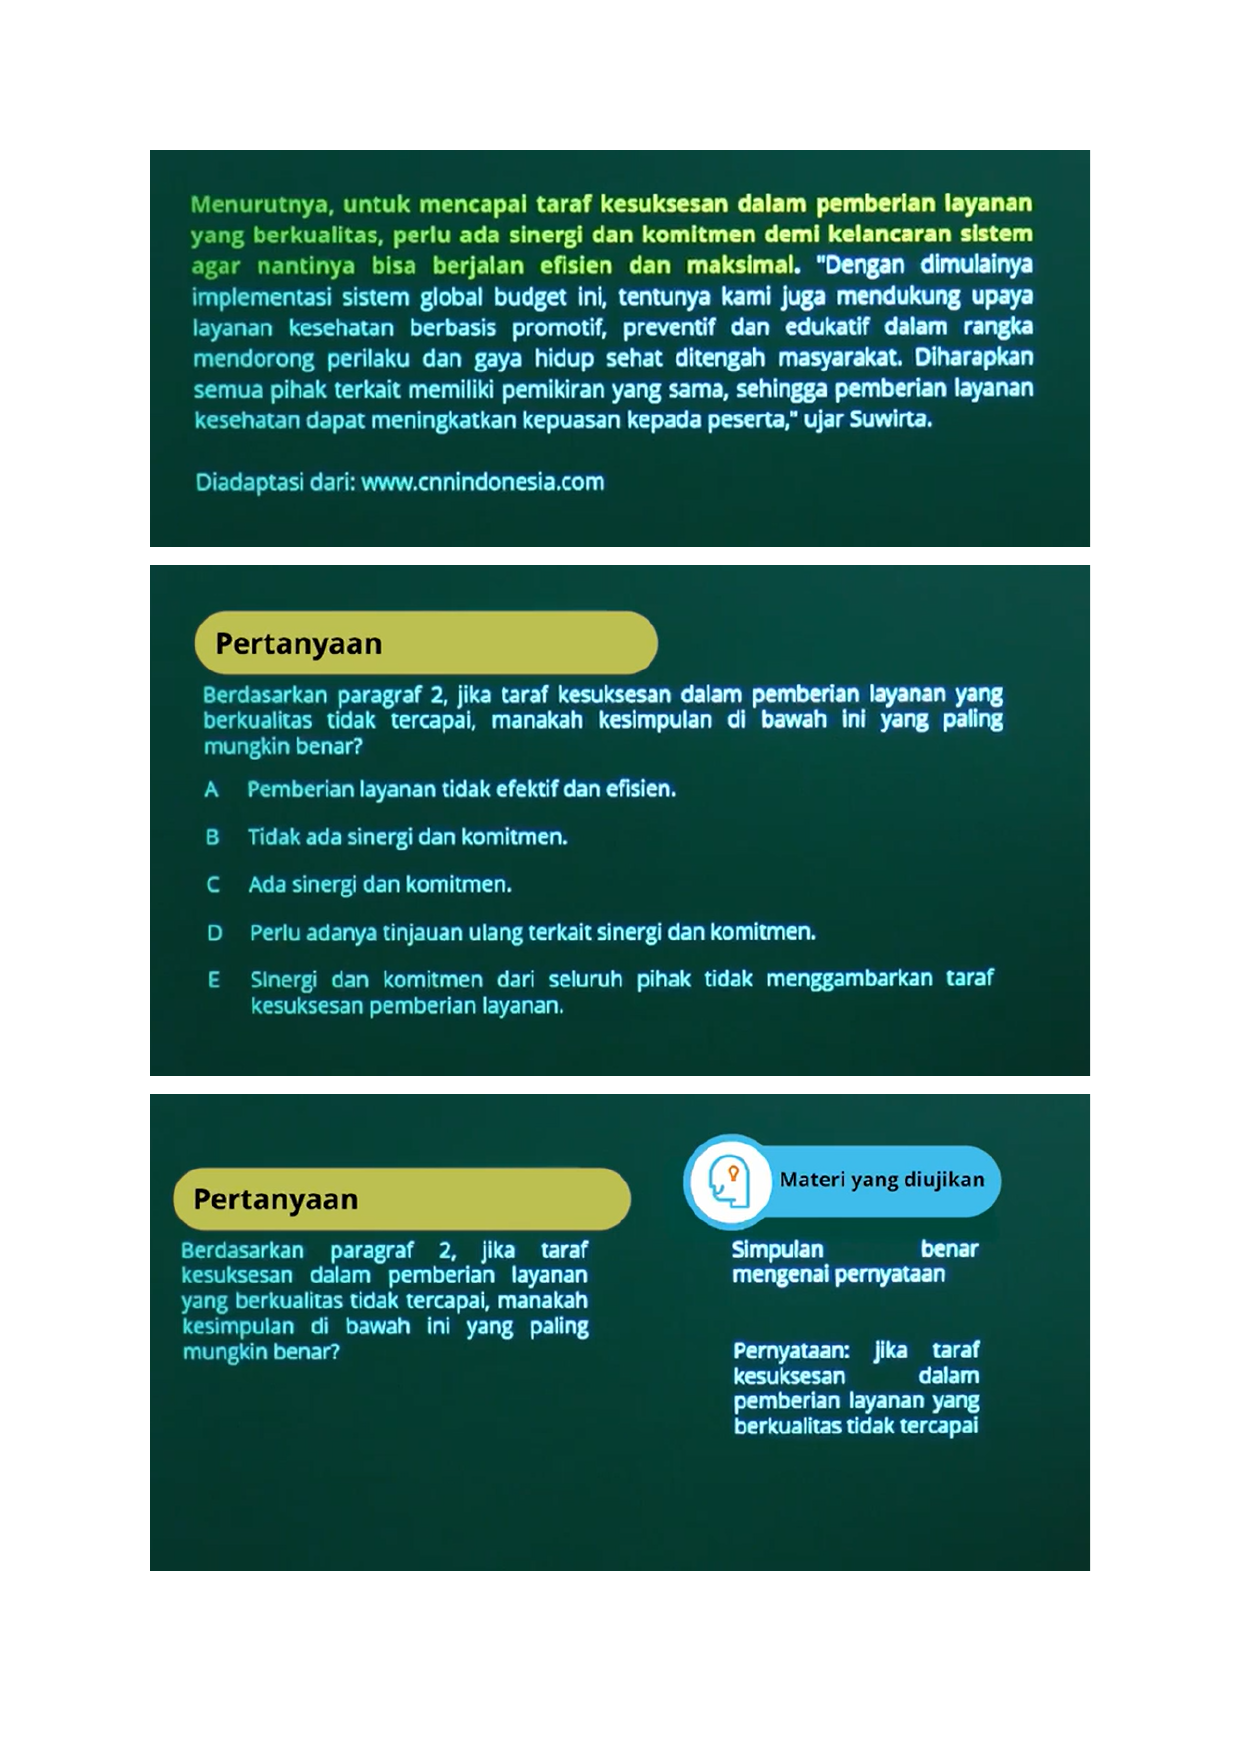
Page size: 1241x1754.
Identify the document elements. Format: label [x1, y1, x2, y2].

picture [150, 1094, 1091, 1571]
picture [150, 150, 1091, 547]
picture [150, 565, 1091, 1076]
